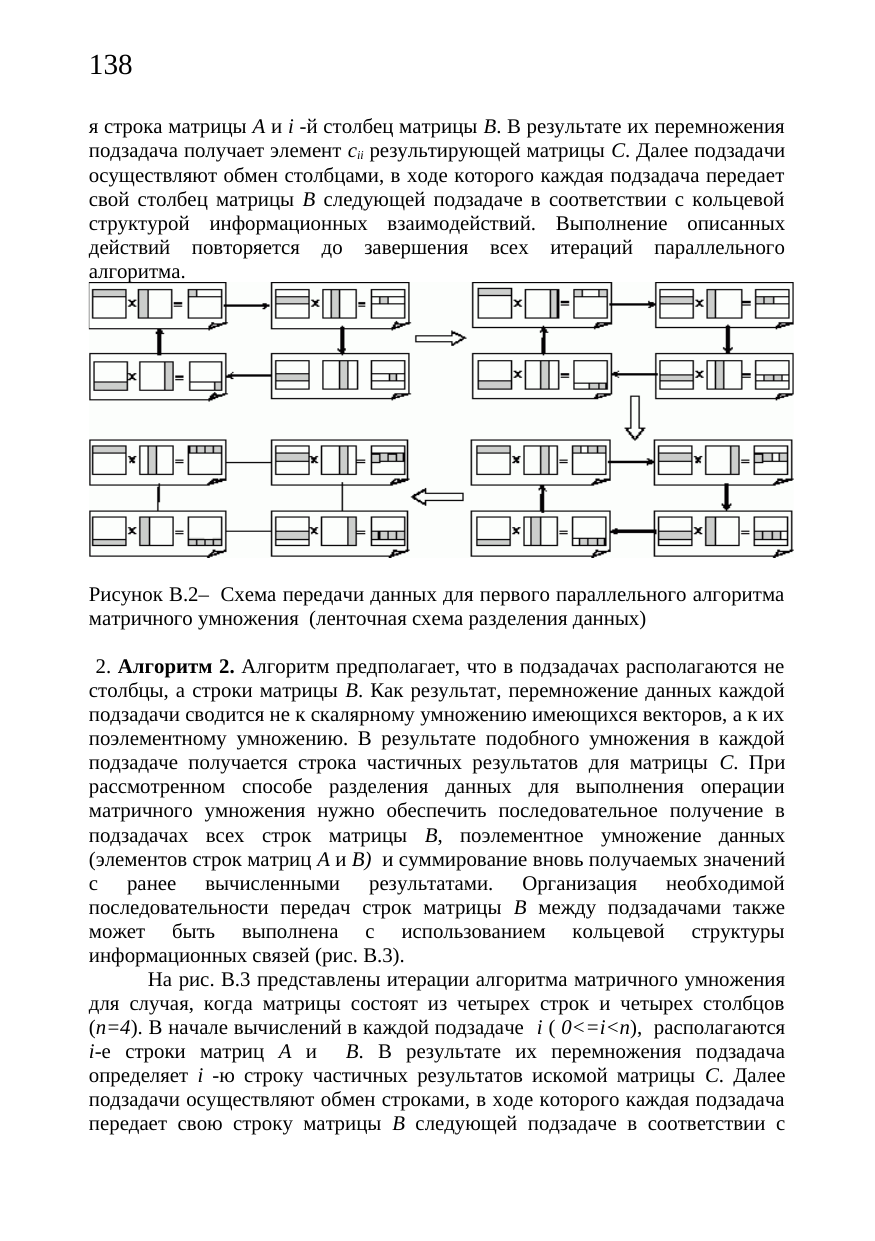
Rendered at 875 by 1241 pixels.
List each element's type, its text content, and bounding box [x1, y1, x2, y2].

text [89, 114, 785, 282]
picture [88, 282, 794, 558]
text 2. Алгоритм 2. Алгоритм предполагает, что в подзадачах располагаются не столбцы, а строки матрицы B. Как результат, перемножение данных каждой подзадачи сводится не к скалярному умножению имеющихся векторов, а к их поэлементному умножению. В результате подобного умножения в каждой подзадаче получается строка частичных результатов для матрицы C. При рассмотренном способе разделения данных для выполнения операции матричного умножения нужно обеспечить последовательное получение в подзадачах всех строк матрицы B, поэлементное умножение данных (элементов строк матриц A и B) и суммирование вновь получаемых значений с ранее вычисленными результатами. Организация необходимой последовательности передач строк матрицы B между подзадачами также может быть выполнена с использованием кольцевой структуры информационных связей (рис. В.3). [89, 654, 785, 967]
text Рисунок В.2– Схема передачи данных для первого параллельного алгоритма матричного умножения (ленточная схема разделения данных) [89, 558, 785, 630]
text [89, 967, 785, 1135]
